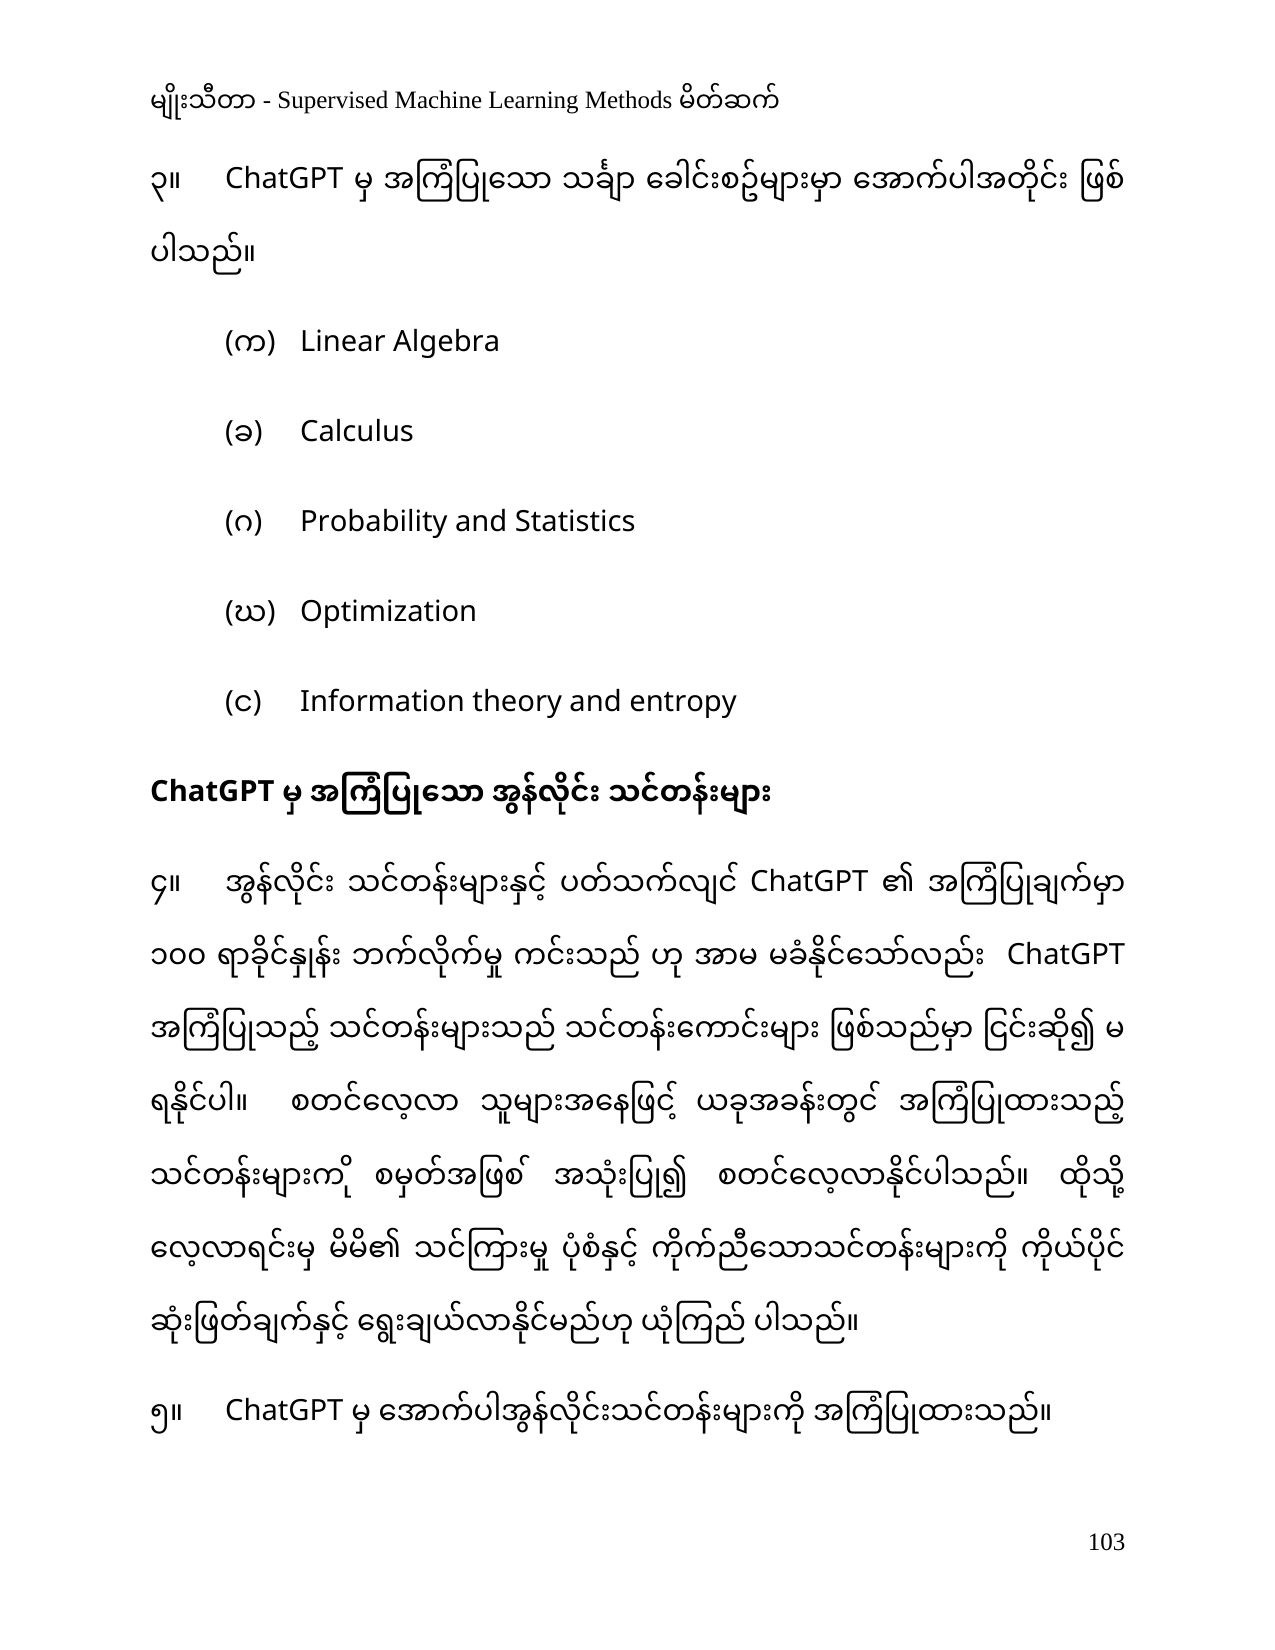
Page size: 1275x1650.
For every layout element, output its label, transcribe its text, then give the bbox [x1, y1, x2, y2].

text ၄။ အွန်လိုင်း သင်တန်းများနှင့် ပတ်သက်လျင် ChatGPT ၏ အကြံပြုချက်မှာ ၁၀၀ ရာခိုင်နှုန်း ဘက်လိုက်မှု ကင်းသည် ဟု အာမ မခံနိုင်သော်လည်း ChatGPT အကြံပြုသည့် သင်တန်းများသည် သင်တန်းကောင်းများ ဖြစ်သည်မှာ ငြင်းဆို၍ မရနိုင်ပါ။ စတင်လေ့လာ သူများအနေဖြင့် ယခုအခန်းတွင် အကြံပြုထားသည့် သင်တန်းများကို စမှတ်အဖြစ် အသုံးပြု၍ စတင်လေ့လာနိုင်ပါသည်။ ထိုသို့ လေ့လာရင်းမှ မိမိ၏ သင်ကြားမှု ပုံစံနှင့် ကိုက်ညီသောသင်တန်းများကို ကိုယ်ပိုင်ဆုံးဖြတ်ချက်နှင့် ရွေးချယ်လာနိုင်မည်ဟု ယုံကြည် ပါသည်။ [150, 852, 1125, 1356]
text ChatGPT မှ အကြံပြုသော အွန်လိုင်း သင်တန်းများ [150, 763, 1125, 826]
text (ခ) Calculus [225, 403, 1125, 467]
text (ဃ) Optimization [225, 583, 1125, 647]
text (င) Information theory and entropy [225, 673, 1125, 736]
text ၃။ ChatGPT မှ အကြံပြုသော သင်္ချာ ခေါင်းစဥ်များမှာ အောက်ပါအတိုင်း ဖြစ်ပါသည်။ [150, 150, 1125, 287]
text (ဂ) Probability and Statistics [225, 493, 1125, 557]
text (က) Linear Algebra [225, 313, 1125, 377]
text ၅။ ChatGPT မှ အောက်ပါအွန်လိုင်းသင်တန်းများကို အကြံပြုထားသည်။ [150, 1382, 1125, 1446]
